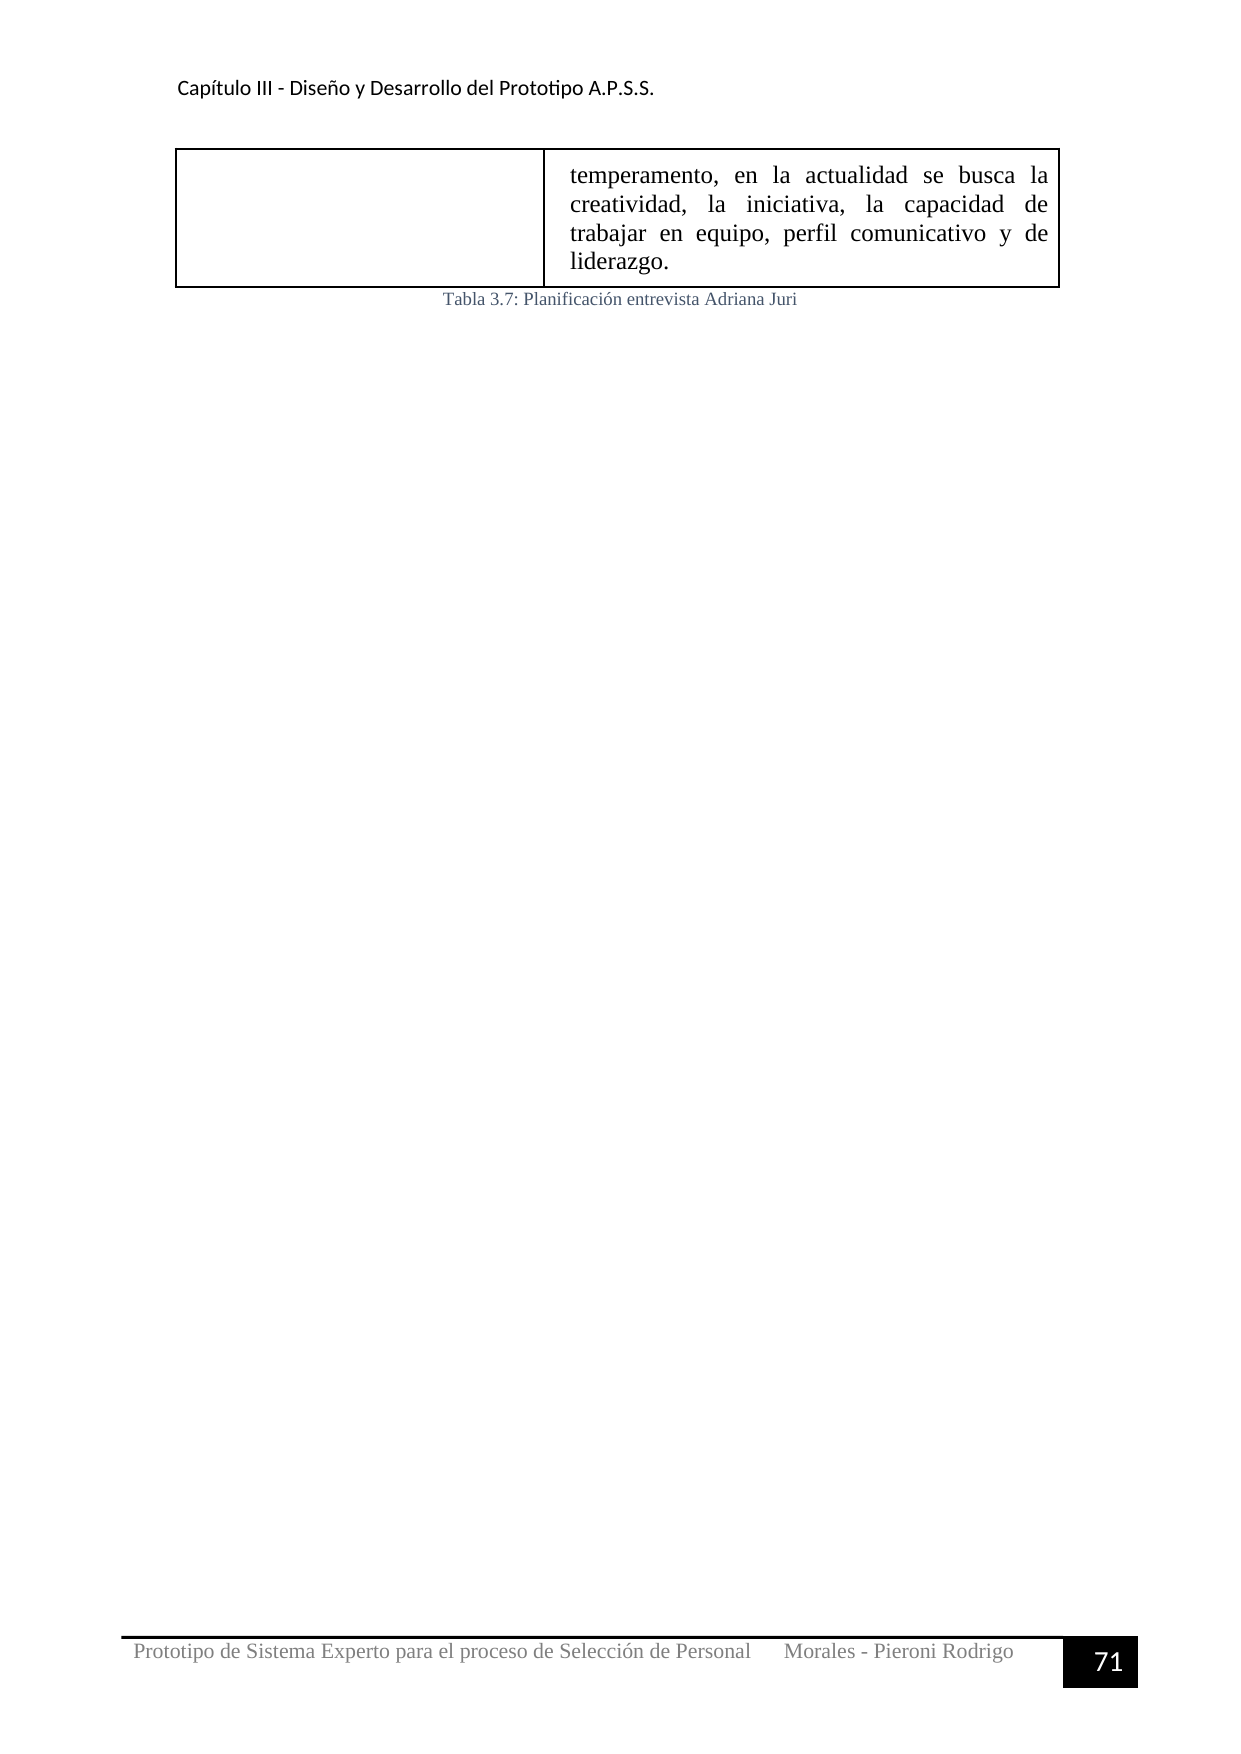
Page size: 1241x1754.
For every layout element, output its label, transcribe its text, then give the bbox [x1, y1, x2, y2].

text Tabla 3.7: Planificación entrevista Adriana Juri [177, 288, 1063, 309]
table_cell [177, 150, 543, 286]
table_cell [545, 150, 1058, 286]
